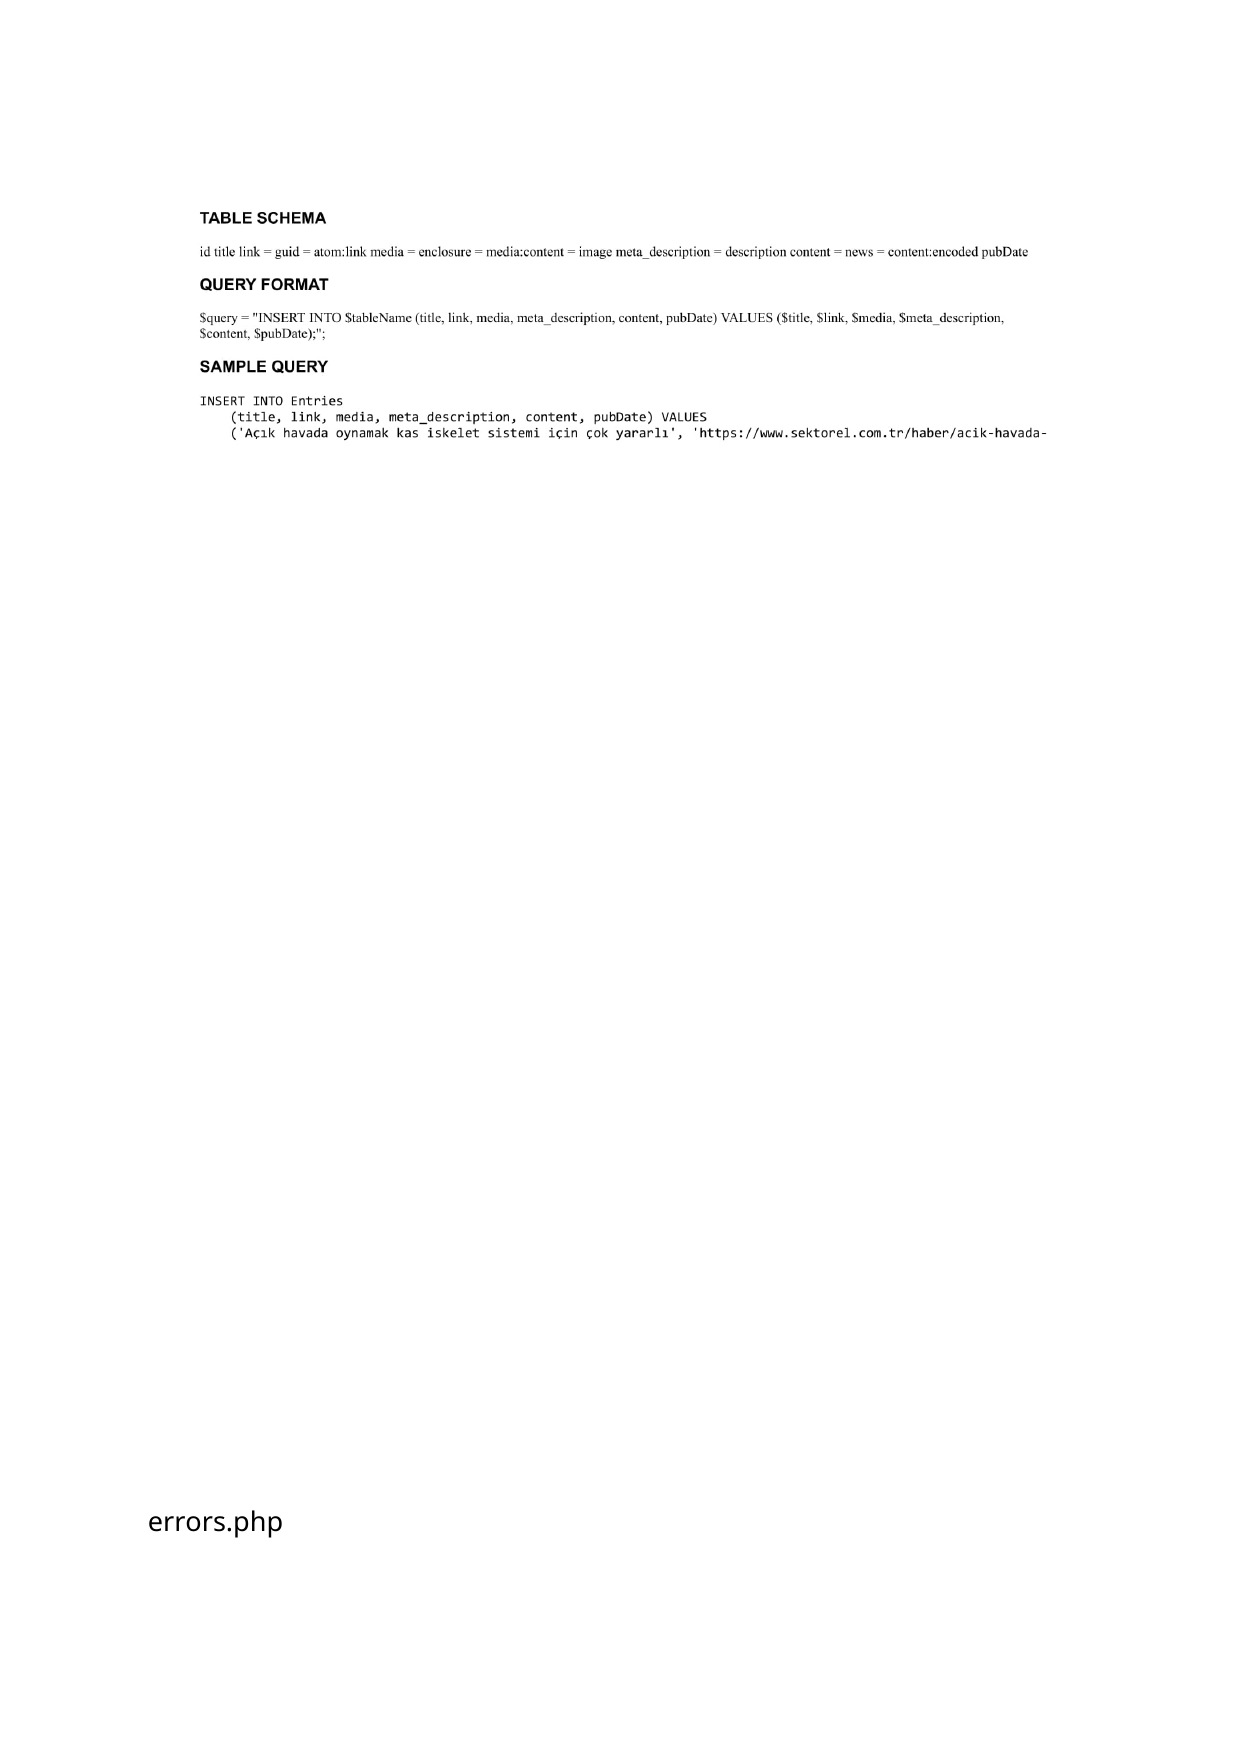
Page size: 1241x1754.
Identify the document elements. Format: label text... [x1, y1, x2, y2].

text errors.php [148, 1502, 1093, 1539]
picture [147, 147, 1092, 1483]
